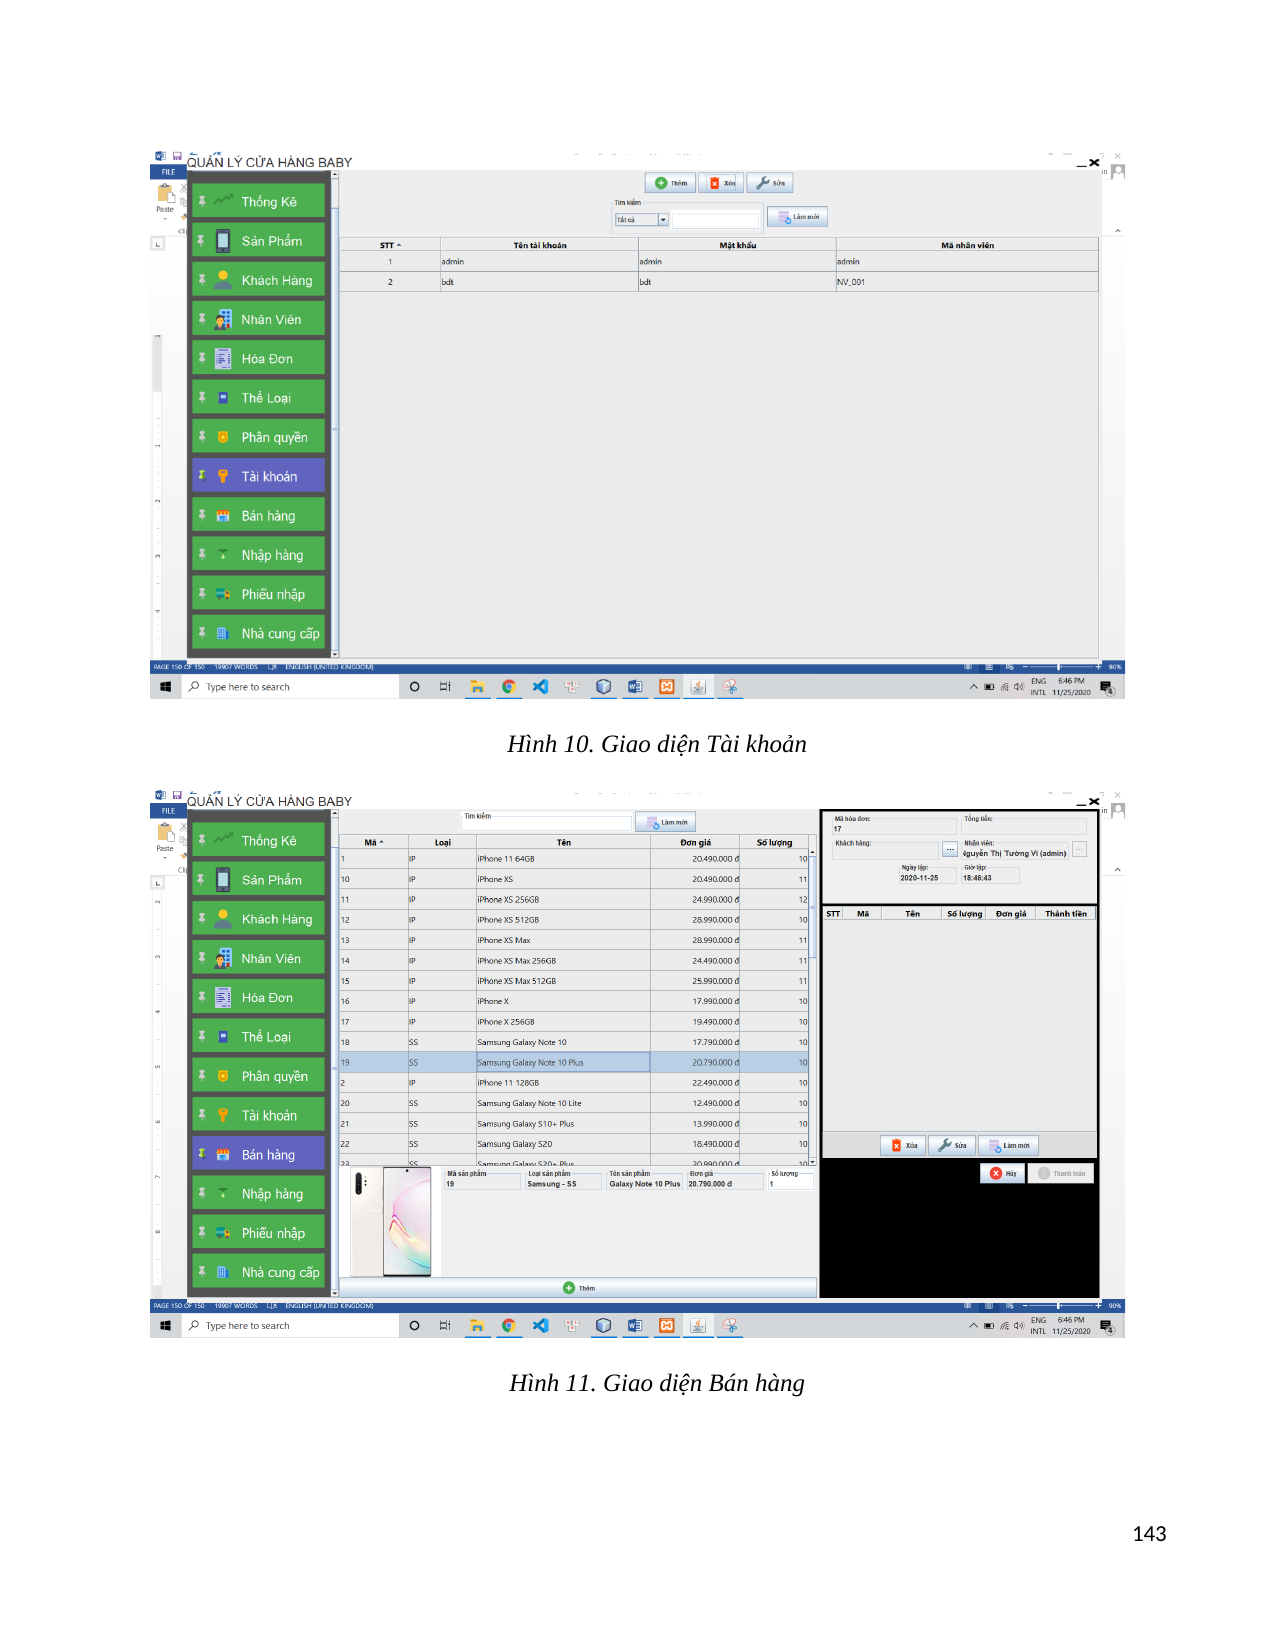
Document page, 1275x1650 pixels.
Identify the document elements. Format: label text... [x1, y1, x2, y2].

picture [150, 150, 1125, 699]
text Hình 10. Giao diện Tài khoản [150, 729, 1167, 758]
text Hình 11. Giao diện Bán hàng [150, 1368, 1167, 1397]
picture [150, 788, 1125, 1338]
